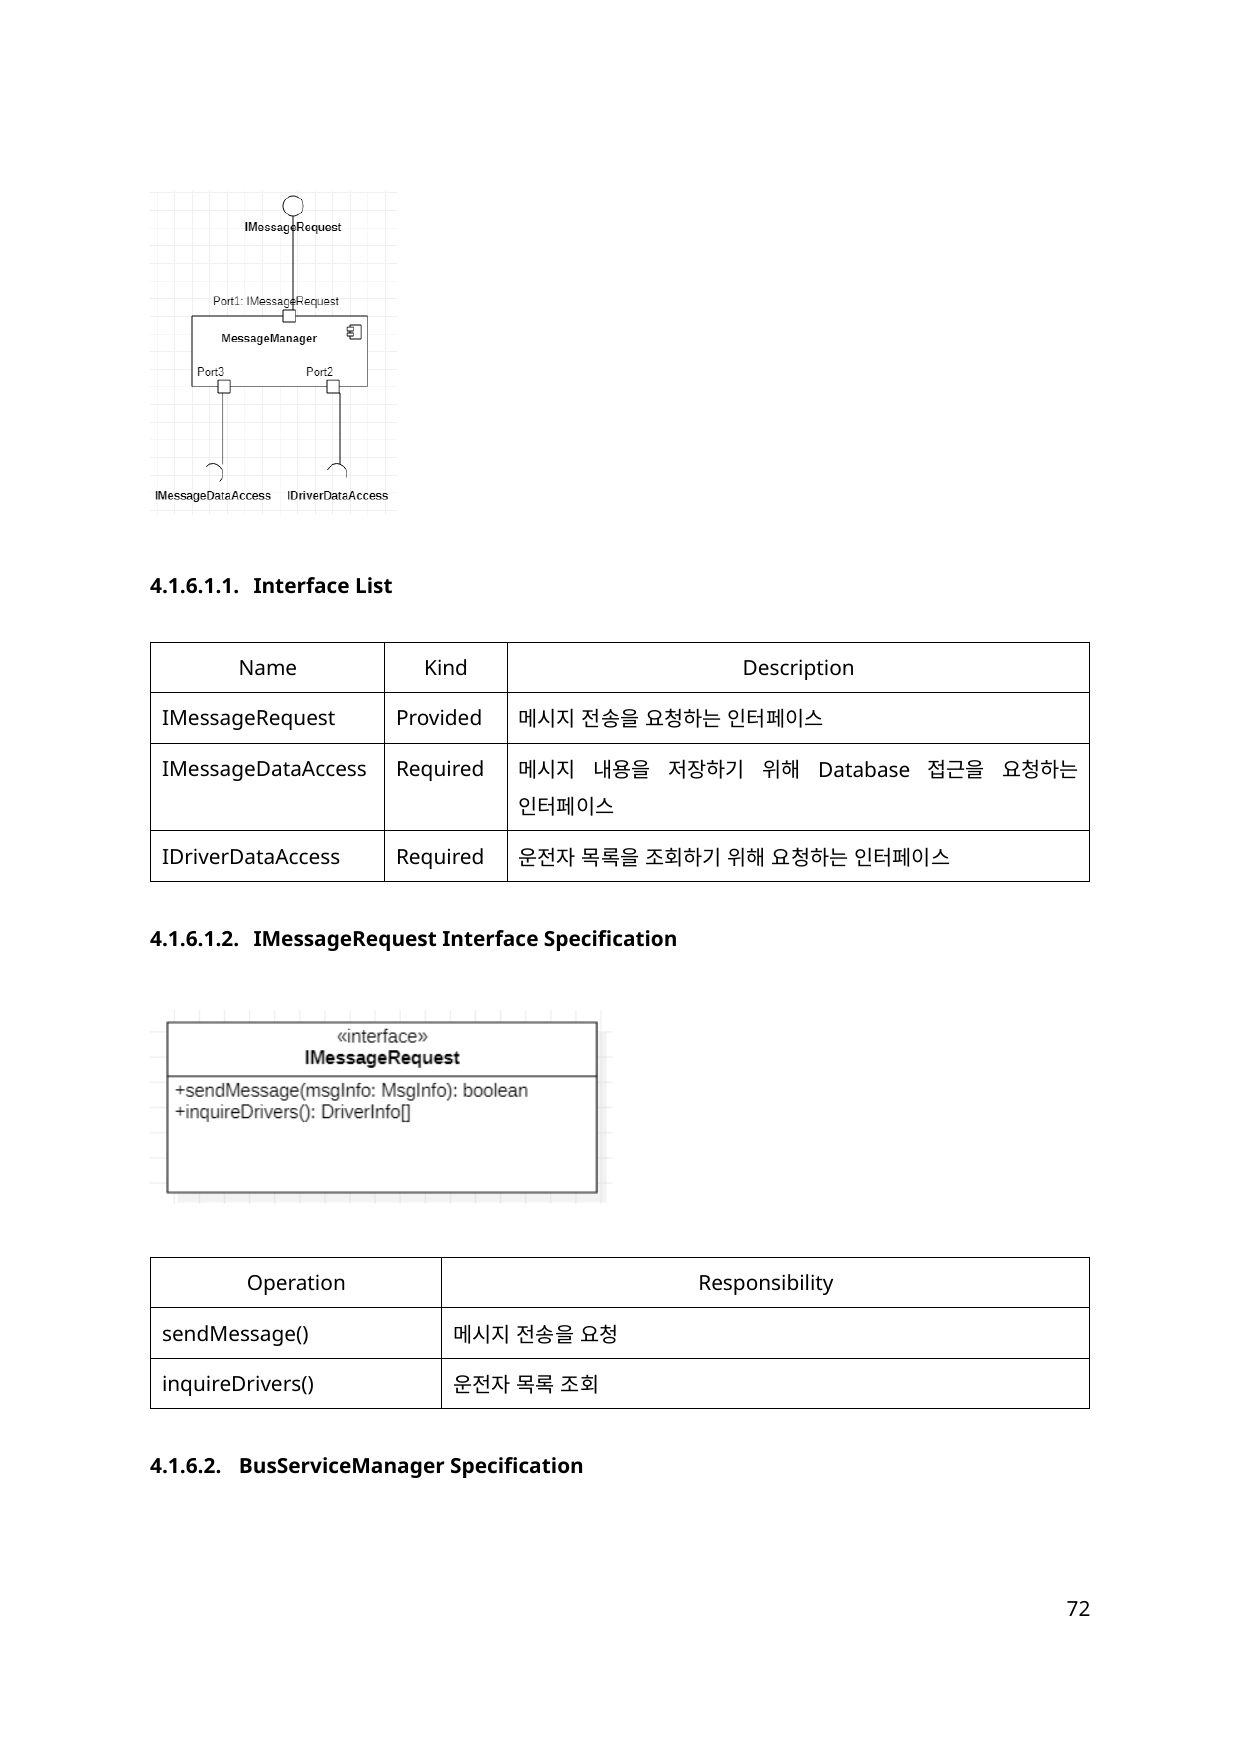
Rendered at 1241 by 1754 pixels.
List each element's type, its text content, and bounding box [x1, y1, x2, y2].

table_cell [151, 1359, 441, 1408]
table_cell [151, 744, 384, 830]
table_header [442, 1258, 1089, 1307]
picture [150, 191, 397, 515]
picture [150, 1010, 613, 1204]
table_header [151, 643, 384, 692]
subtitle IMessageRequest Interface Specification [150, 919, 1090, 957]
subtitle Interface List [150, 567, 1090, 604]
subtitle BusServiceManager Specification [150, 1447, 1090, 1484]
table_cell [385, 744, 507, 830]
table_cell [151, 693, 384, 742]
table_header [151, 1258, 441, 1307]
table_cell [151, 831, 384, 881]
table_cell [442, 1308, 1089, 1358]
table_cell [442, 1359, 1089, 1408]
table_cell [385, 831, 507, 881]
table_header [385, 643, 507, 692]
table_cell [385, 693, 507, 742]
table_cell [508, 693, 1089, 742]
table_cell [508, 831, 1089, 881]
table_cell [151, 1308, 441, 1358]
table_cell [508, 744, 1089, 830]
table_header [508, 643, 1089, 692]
